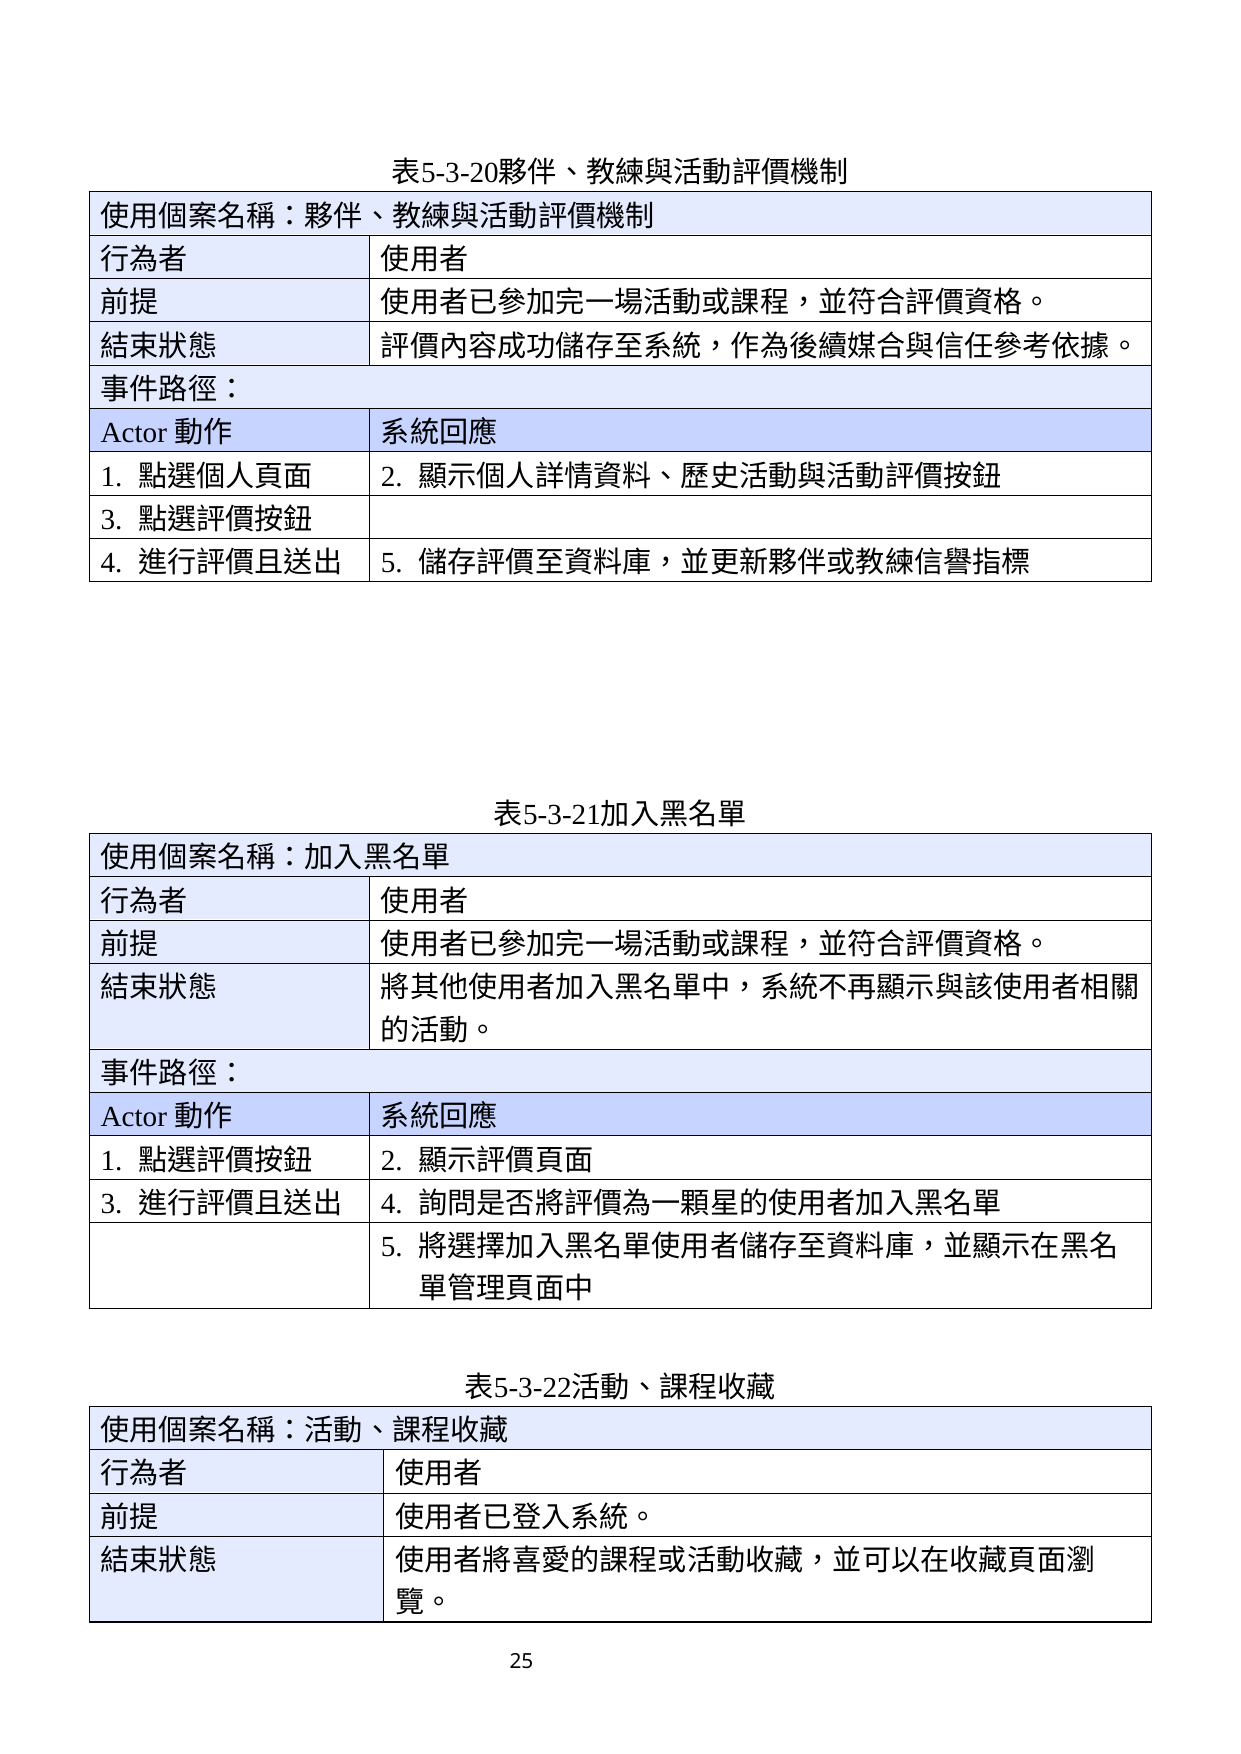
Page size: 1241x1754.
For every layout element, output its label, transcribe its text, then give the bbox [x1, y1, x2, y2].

table_cell 前提 [90, 1494, 383, 1536]
table_cell 前提 [90, 921, 369, 963]
table_cell 顯示評價頁面 [370, 1136, 1151, 1178]
table_cell 點選評價按鈕 [90, 496, 369, 538]
table_cell 將選擇加入黑名單使用者儲存至資料庫，並顯示在黑名單管理頁面中 [370, 1223, 1151, 1307]
table_cell 使用者 [384, 1450, 1151, 1492]
table_cell 點選個人頁面 [90, 452, 369, 494]
table_header 使用個案名稱：夥伴、教練與活動評價機制 [90, 192, 1151, 234]
table_cell 系統回應 [370, 409, 1151, 451]
table_cell 行為者 [90, 1450, 383, 1492]
table_cell 使用者已登入系統。 [384, 1494, 1151, 1536]
table_cell 點選評價按鈕 [90, 1136, 369, 1178]
table_cell 事件路徑： [90, 366, 1151, 408]
table_cell 評價內容成功儲存至系統，作為後續媒合與信任參考依據。 [370, 322, 1151, 364]
table_cell 顯示個人詳情資料、歷史活動與活動評價按鈕 [370, 452, 1151, 494]
table_cell 詢問是否將評價為一顆星的使用者加入黑名單 [370, 1180, 1151, 1222]
table_cell 結束狀態 [90, 1537, 383, 1621]
table_cell 進行評價且送出 [90, 539, 369, 581]
table_cell 前提 [90, 279, 369, 321]
table_cell 儲存評價至資料庫，並更新夥伴或教練信譽指標 [370, 539, 1151, 581]
table_cell 使用者 [370, 236, 1151, 278]
table_header 使用個案名稱：活動、課程收藏 [90, 1407, 1151, 1449]
table_cell 結束狀態 [90, 322, 369, 364]
table_cell [90, 1223, 369, 1307]
table_header 使用個案名稱：加入黑名單 [90, 834, 1151, 876]
table_cell [370, 496, 1151, 538]
table_cell 將其他使用者加入黑名單中，系統不再顯示與該使用者相關的活動。 [370, 964, 1151, 1048]
table_cell 行為者 [90, 236, 369, 278]
table_cell 進行評價且送出 [90, 1180, 369, 1222]
table_cell 使用者將喜愛的課程或活動收藏，並可以在收藏頁面瀏覽。 [384, 1537, 1151, 1621]
table_cell 結束狀態 [90, 964, 369, 1048]
table_cell 行為者 [90, 877, 369, 919]
table_cell 系統回應 [370, 1093, 1151, 1135]
table_cell 使用者已參加完一場活動或課程，並符合評價資格。 [370, 921, 1151, 963]
table_cell Actor 動作 [90, 1093, 369, 1135]
table_cell 事件路徑： [90, 1050, 1151, 1092]
table_cell Actor 動作 [90, 409, 369, 451]
table_cell 使用者已參加完一場活動或課程，並符合評價資格。 [370, 279, 1151, 321]
table_cell 使用者 [370, 877, 1151, 919]
